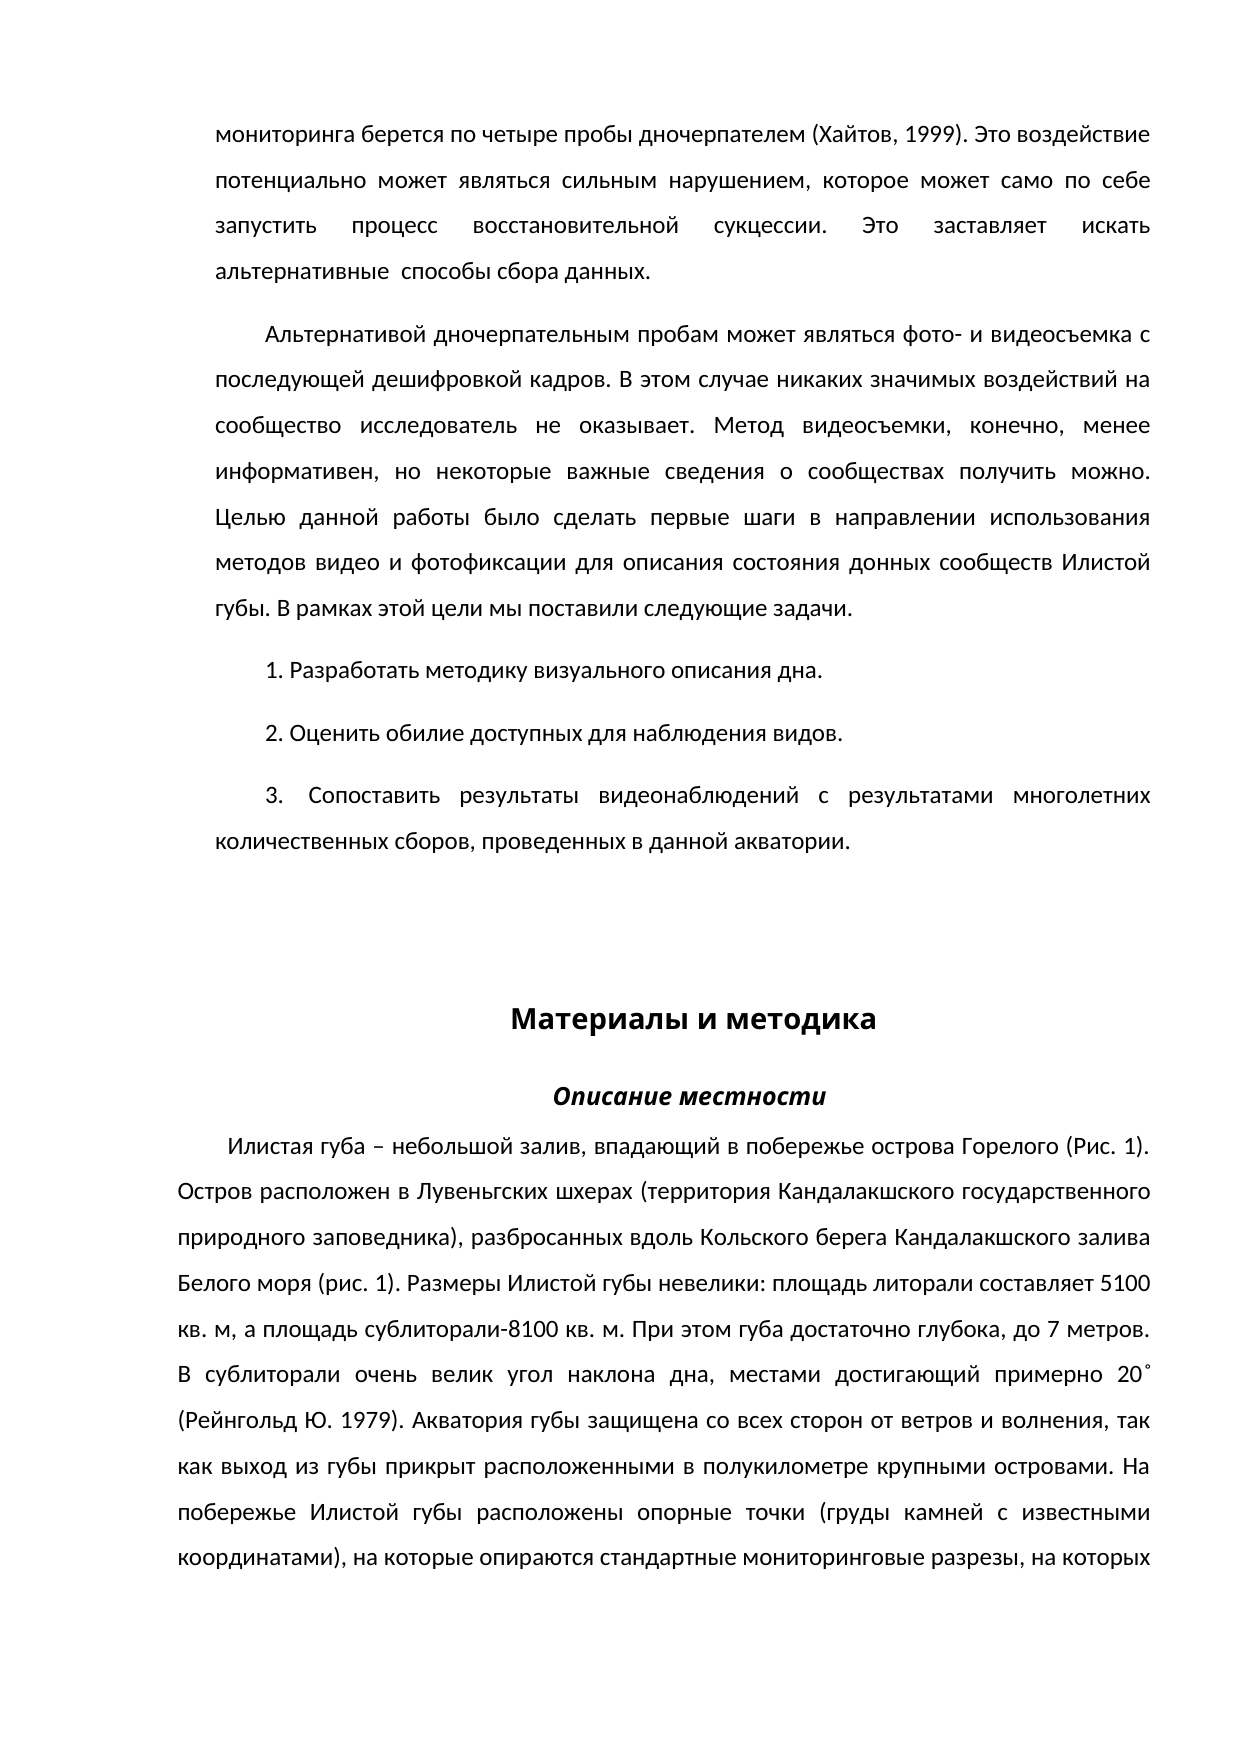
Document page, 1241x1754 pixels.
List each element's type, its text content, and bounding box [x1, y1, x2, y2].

list Разработать методику визуального описания дна. [215, 654, 1152, 685]
list Сопоставить результаты видеонаблюдений с результатами многолетних количественных сборов, проведенных в данной акватории. [215, 779, 1152, 856]
list Оценить обилие доступных для наблюдения видов. [215, 717, 1152, 747]
text Альтернативой дночерпательным пробам может являться фото- и видеосъемка с последующей дешифровкой кадров. В этом случае никаких значимых воздействий на сообщество исследователь не оказывает. Метод видеосъемки, конечно, менее информативен, но некоторые важные сведения о сообществах получить можно. Целью данной работы было сделать первые шаги в направлении использования методов видео и фотофиксации для описания состояния донных сообществ Илистой губы. В рамках этой цели мы поставили следующие задачи. [215, 318, 1152, 623]
subtitle Описание местности [177, 1079, 1152, 1113]
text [215, 118, 1152, 286]
subtitle Материалы и методика [177, 998, 1152, 1038]
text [177, 1130, 1152, 1572]
